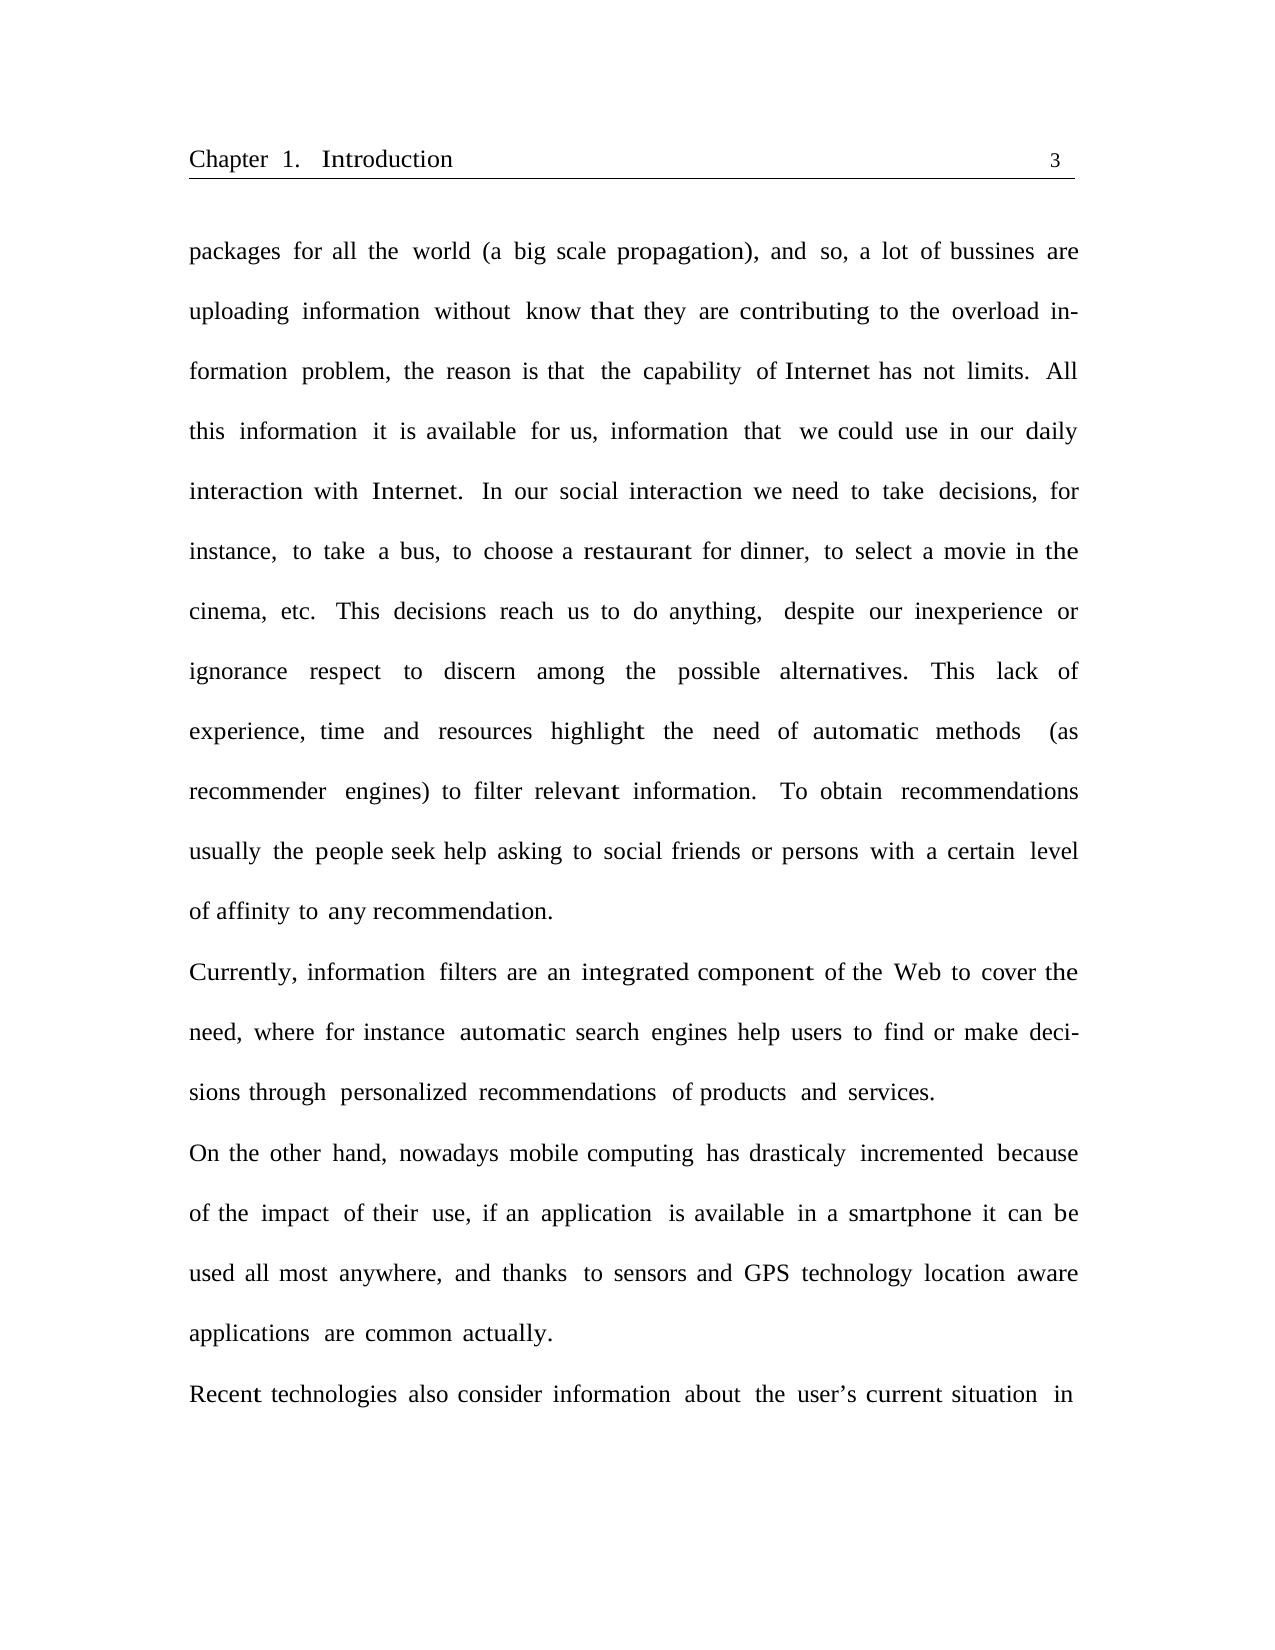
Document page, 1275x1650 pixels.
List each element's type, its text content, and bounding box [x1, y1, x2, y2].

text Currently, information filters are an integrated component of the Web to cover the need, where for instance automatic search engines help users to find or make deci- sions through personalized recommendations of products and services. [189, 957, 1079, 1106]
text On the other hand, nowadays mobile computing has drasticaly incremented because of the impact of their use, if an application is available in a smartphone it can be used all most anywhere, and thanks to sensors and GPS technology location aware applications are common actually. [189, 1138, 1079, 1347]
text packages for all the world (a big scale propagation), and so, a lot of bussines are uploading information without know that they are contributing to the overload in- formation problem, the reason is that the capability of Internet has not limits. All this information it is available for us, information that we could use in our daily interaction with Internet. In our social interaction we need to take decisions, for instance, to take a bus, to choose a restaurant for dinner, to select a movie in the cinema, etc. This decisions reach us to do anything, despite our inexperience or ignorance respect to discern among the possible alternatives. This lack of experience, time and resources highlight the need of automatic methods (as recommender engines) to filter relevant information. To obtain recommendations usually the people seek help asking to social friends or persons with a certain level of affinity to any recommendation. [189, 236, 1079, 924]
text Recent technologies also consider information about the user’s current situation in [189, 1379, 1078, 1408]
